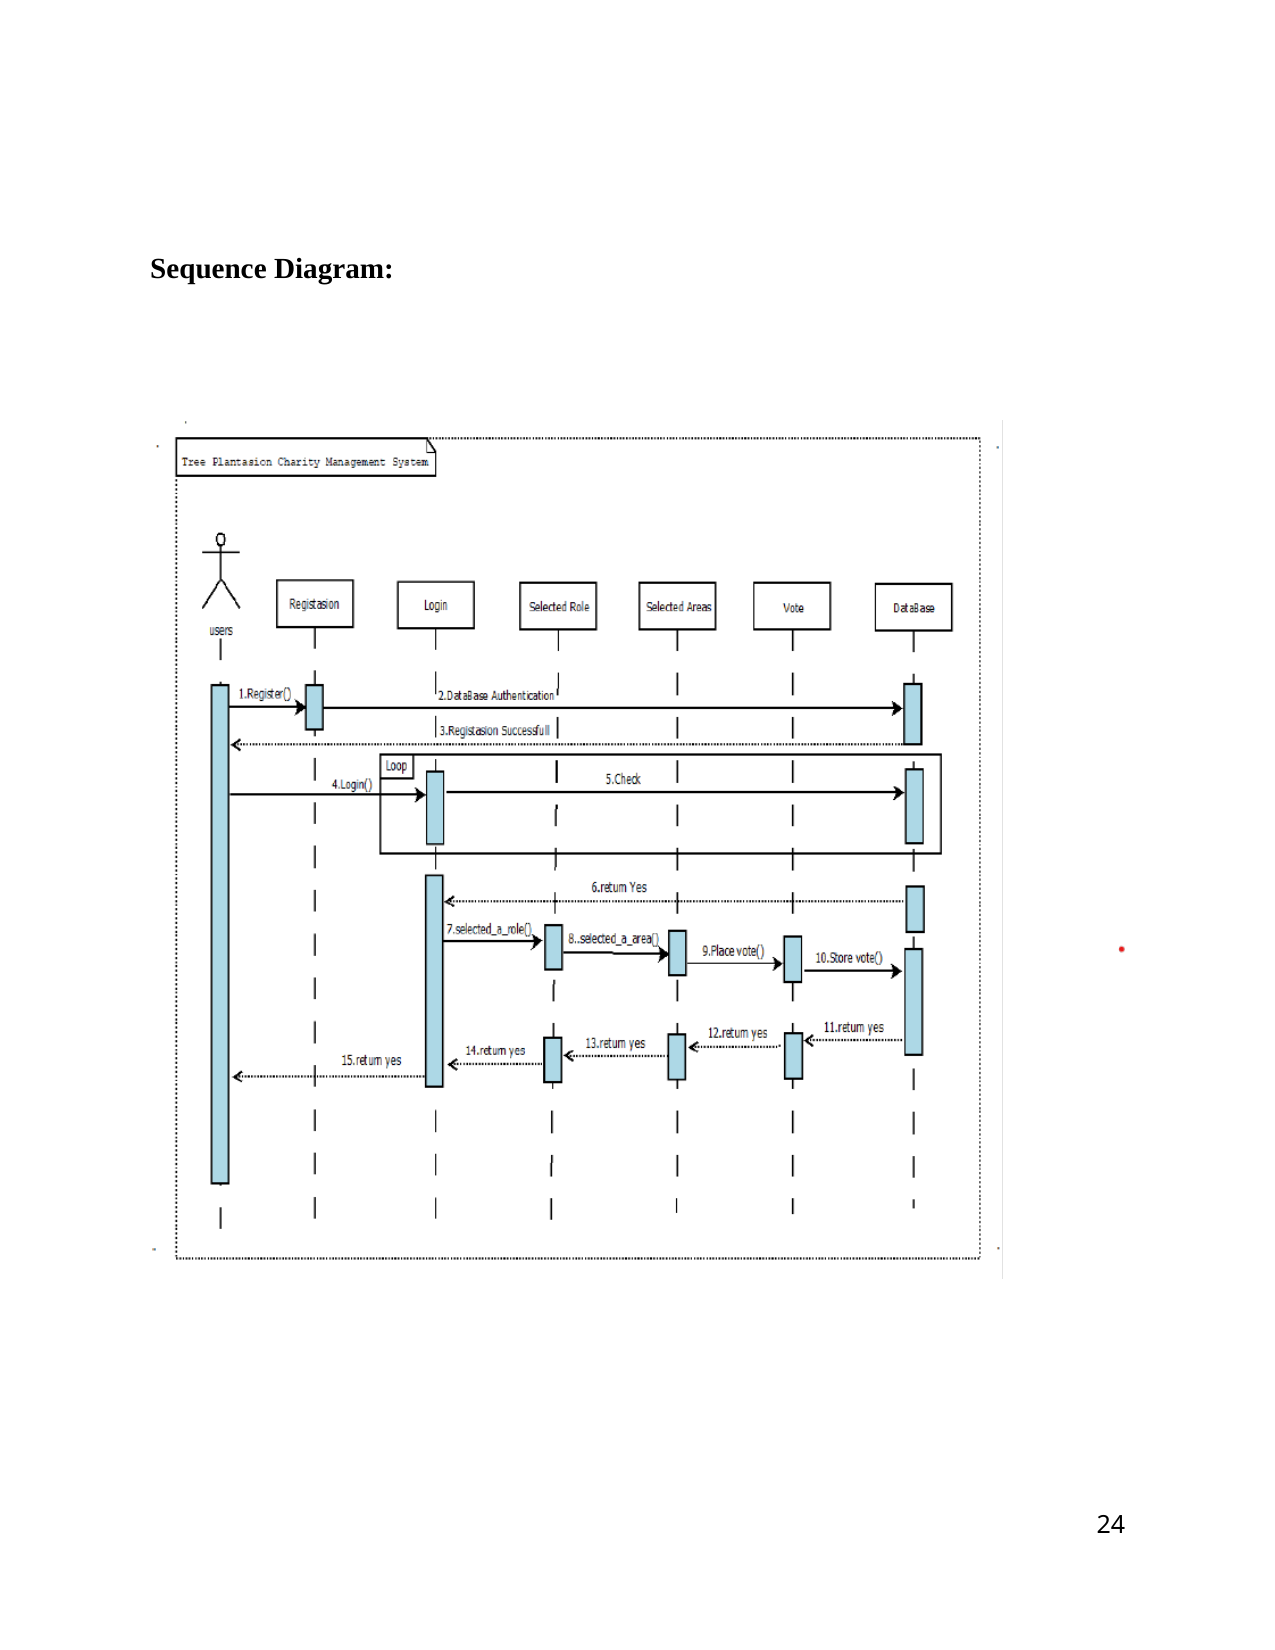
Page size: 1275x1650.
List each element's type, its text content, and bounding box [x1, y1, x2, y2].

text Sequence Diagram: [150, 251, 1125, 285]
picture [150, 420, 1125, 1279]
